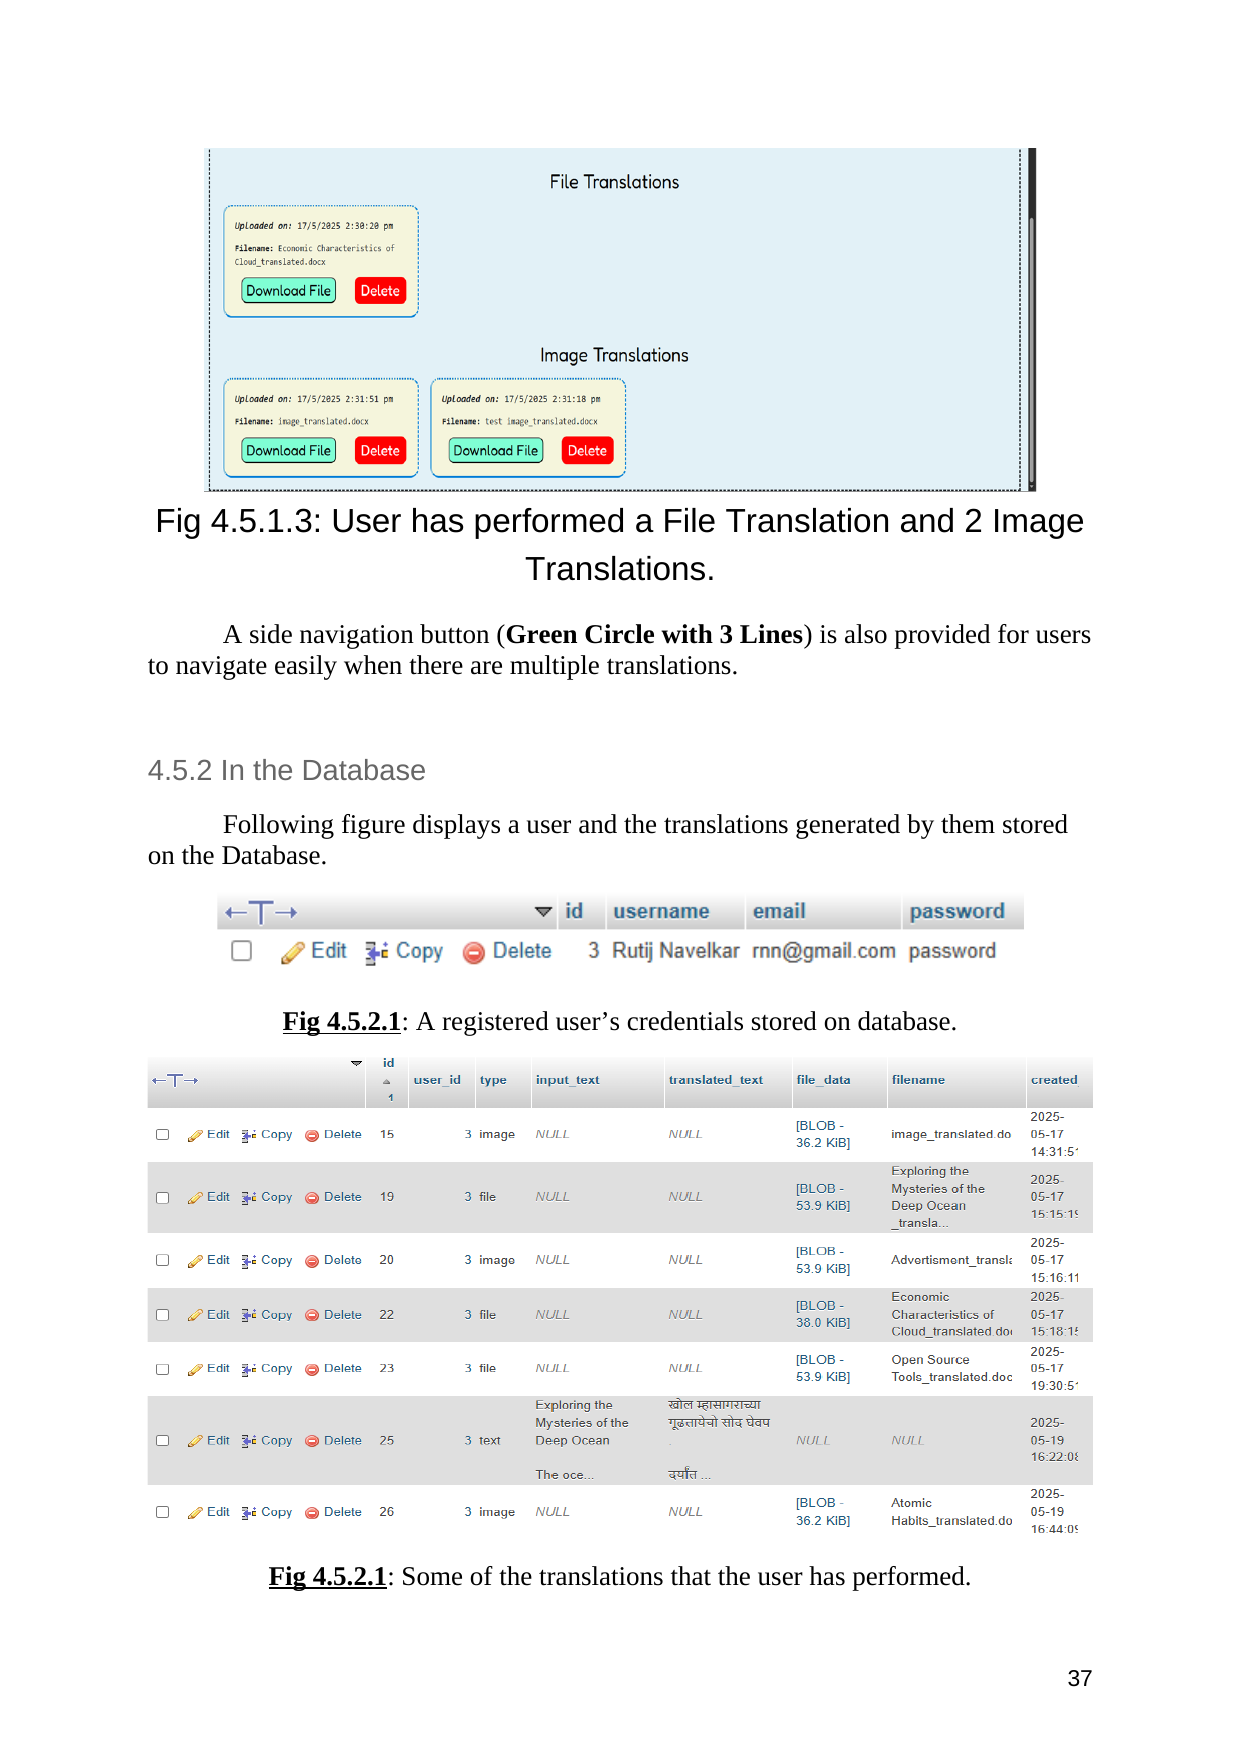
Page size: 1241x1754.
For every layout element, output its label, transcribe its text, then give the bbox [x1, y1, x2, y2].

picture [147, 1057, 1093, 1540]
text Fig 4.5.2.1: A registered user’s credentials stored on database. [148, 1005, 1093, 1037]
text Following figure displays a user and the translations generated by them stored on the Database. [148, 808, 1093, 870]
picture [216, 890, 1024, 985]
subtitle 4.5.2 In the Database [148, 753, 1093, 787]
picture [203, 147, 1037, 492]
text A side navigation button (Green Circle with 3 Lines) is also provided for users to navigate easily when there are multiple translations. [148, 618, 1093, 681]
text Fig 4.5.2.1: Some of the translations that the user has performed. [148, 1560, 1093, 1591]
